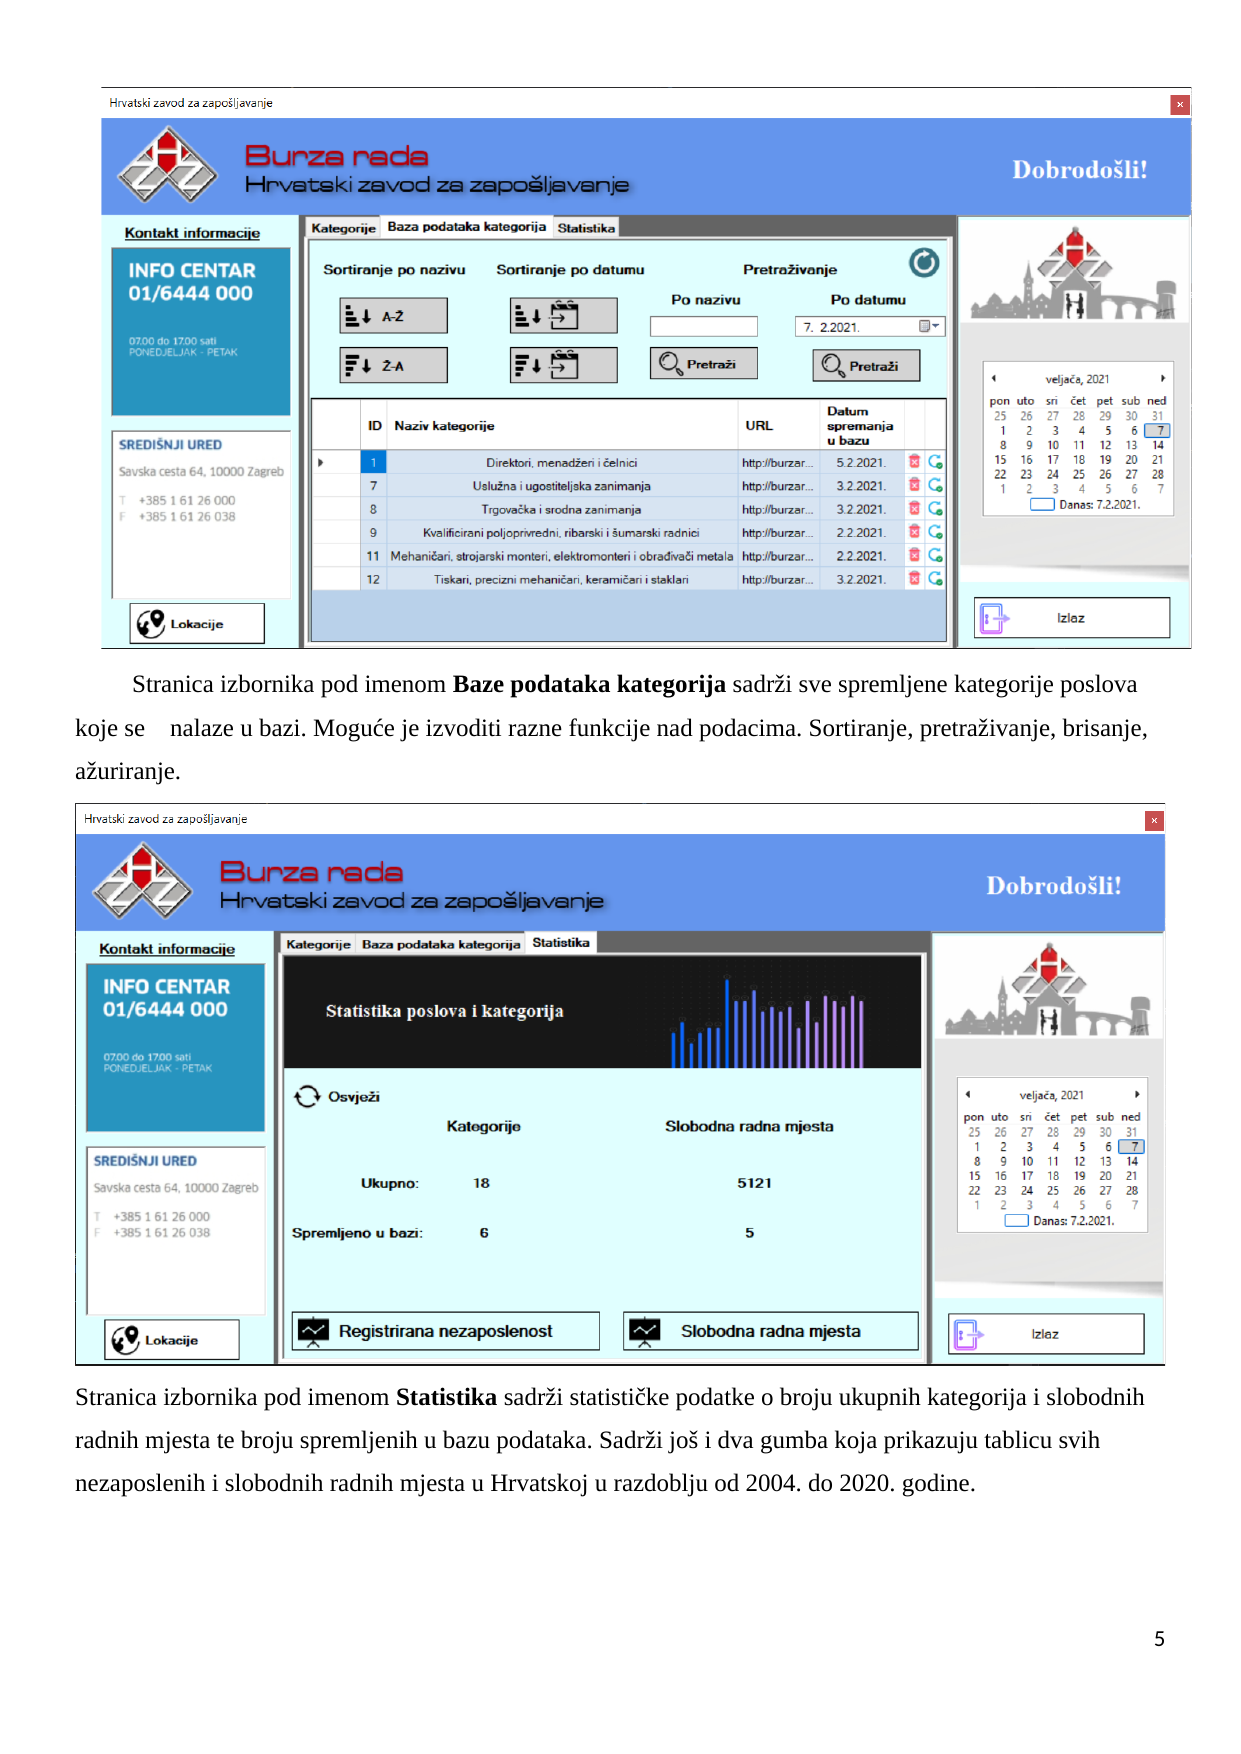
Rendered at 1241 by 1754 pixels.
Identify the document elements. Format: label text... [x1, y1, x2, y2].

picture [101, 87, 1192, 649]
text Stranica izbornika pod imenom Statistika sadrži statističke podatke o broju ukupnih kategorija i slobodnih radnih mjesta te broju spremljenih u bazu podataka. Sadrži još i dva gumba koja prikazuju tablicu svih nezaposlenih i slobodnih radnih mjesta u Hrvatskoj u razdoblju od 2004. do 2020. godine. [75, 1382, 1165, 1497]
text Stranica izbornika pod imenom Baze podataka kategorija sadrži sve spremljene kategorije poslova koje se nalaze u bazi. Moguće je izvoditi razne funkcije nad podacima. Sortiranje, pretraživanje, brisanje, ažuriranje. [75, 669, 1165, 784]
picture [75, 803, 1166, 1366]
